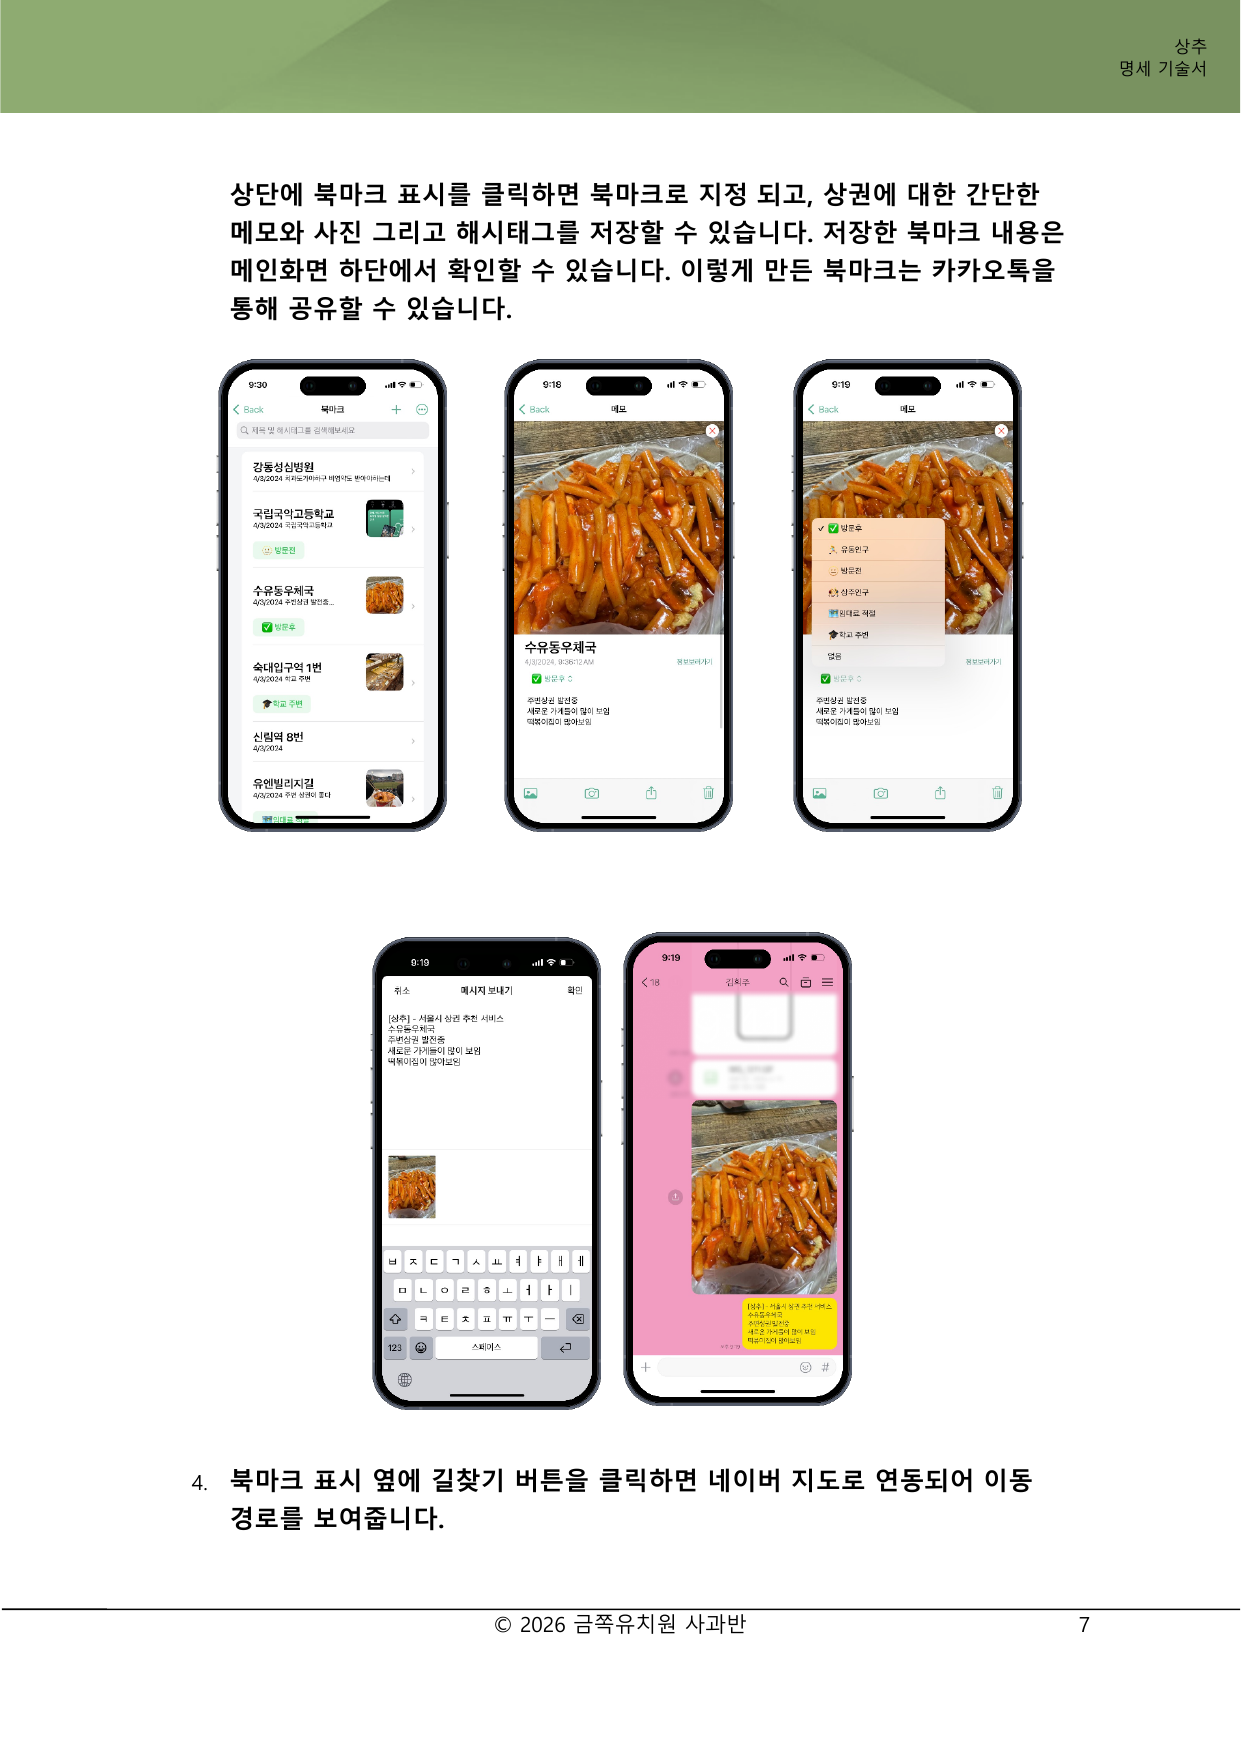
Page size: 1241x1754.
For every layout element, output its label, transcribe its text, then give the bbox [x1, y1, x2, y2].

picture [502, 359, 735, 832]
picture [791, 359, 1024, 832]
picture [216, 359, 449, 832]
subtitle 북마크 표시 옆에 길찾기 버튼을 클릭하면 네이버 지도로 연동되어 이동 경로를 보여줍니다. [192, 1463, 1090, 1534]
picture [370, 937, 603, 1410]
subtitle 우측 상단에 북마크 표시를 클릭하면 북마크로 지정 되고, 상권에 대한 간단한 메모와 사진 그리고 해시태그를 저장할 수 있습니다. 저장한 북마크 내용은 메인화면 하단에서 확인할 수 있습니다. 이렇게 만든 북마크는 카카오톡을 통해 공유할 수 있습니다. [192, 177, 1090, 325]
picture [621, 932, 854, 1406]
